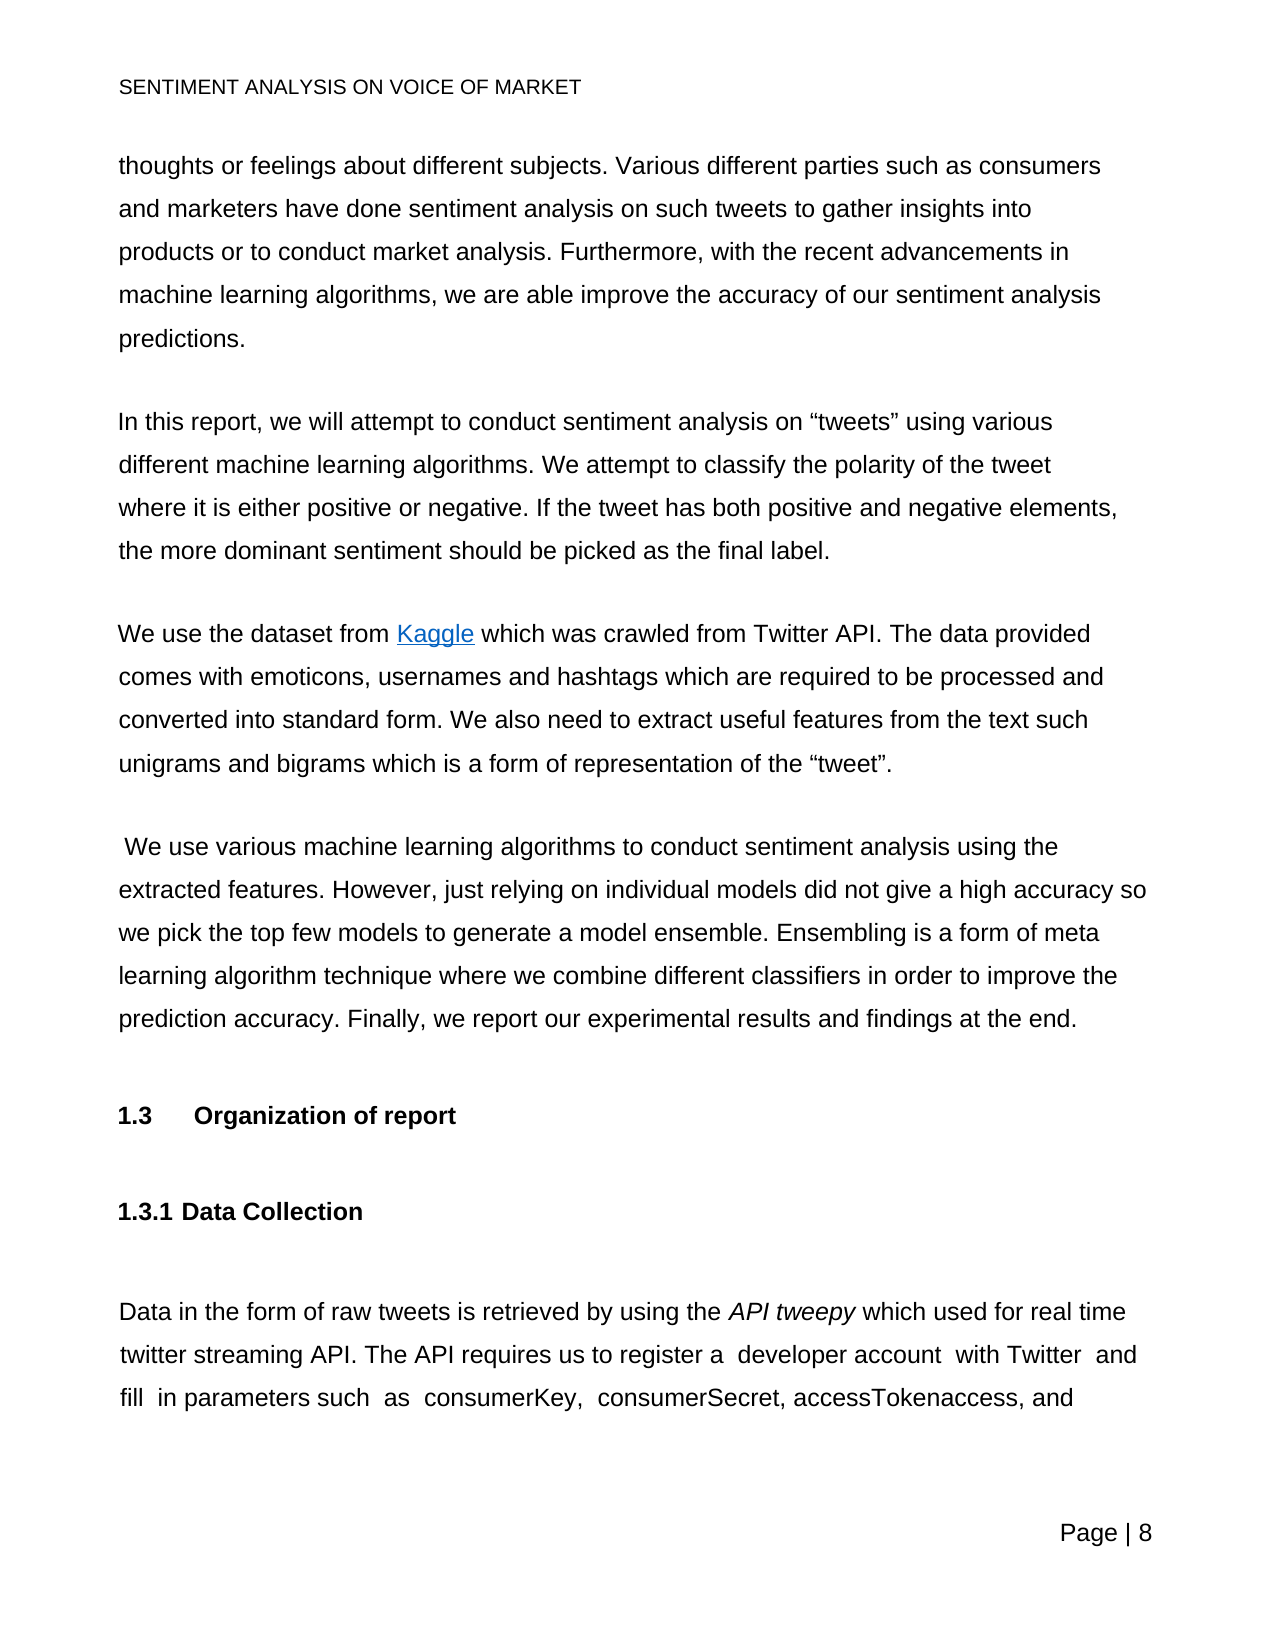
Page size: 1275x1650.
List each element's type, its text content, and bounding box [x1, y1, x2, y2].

subtitle We use various machine learning algorithms to conduct sentiment analysis using the extracted features. However, just relying on individual models did not give a high accuracy so we pick the top few models to generate a model ensemble. Ensembling is a form of meta learning algorithm technique where we combine different classifiers in order to improve the prediction accuracy. Finally, we report our experimental results and findings at the end. [117, 832, 1152, 1033]
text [119, 1297, 1152, 1412]
subtitle 1.3 Organization of report [117, 1101, 1152, 1129]
text We use the dataset from Kaggle which was crawled from Twitter API. The data provided comes with emoticons, usernames and hashtags which are required to be processed and converted into standard form. We also need to extract useful features from the text such unigrams and bigrams which is a form of representation of the “tweet”. [117, 619, 1124, 777]
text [117, 151, 1124, 352]
subtitle 1.3.1 Data Collection [117, 1197, 1152, 1226]
text In this report, we will attempt to conduct sentiment analysis on “tweets” using various different machine learning algorithms. We attempt to classify the polarity of the tweet where it is either positive or negative. If the tweet has both positive and negative elements, the more dominant sentiment should be picked as the final label. [117, 407, 1124, 565]
